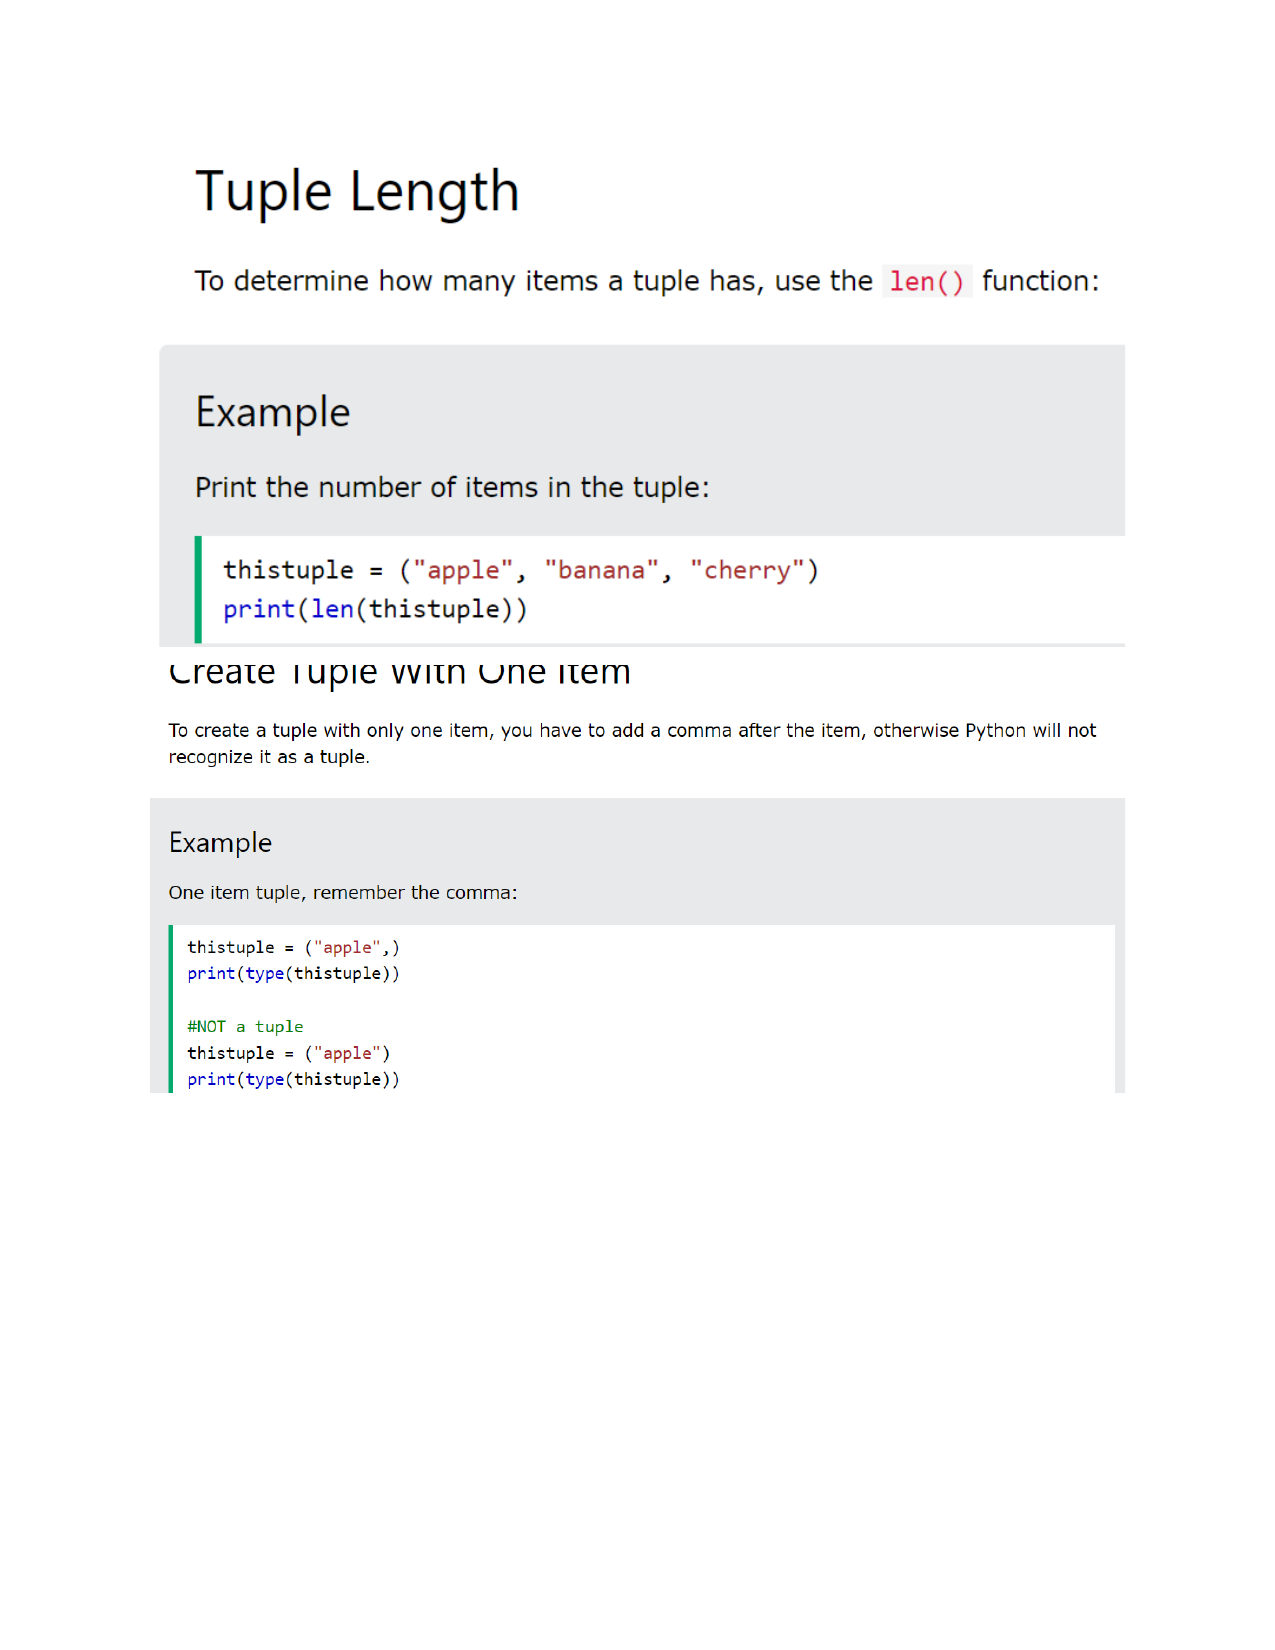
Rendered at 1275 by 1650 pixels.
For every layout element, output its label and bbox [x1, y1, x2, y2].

picture [150, 150, 1125, 647]
picture [150, 665, 1125, 1093]
